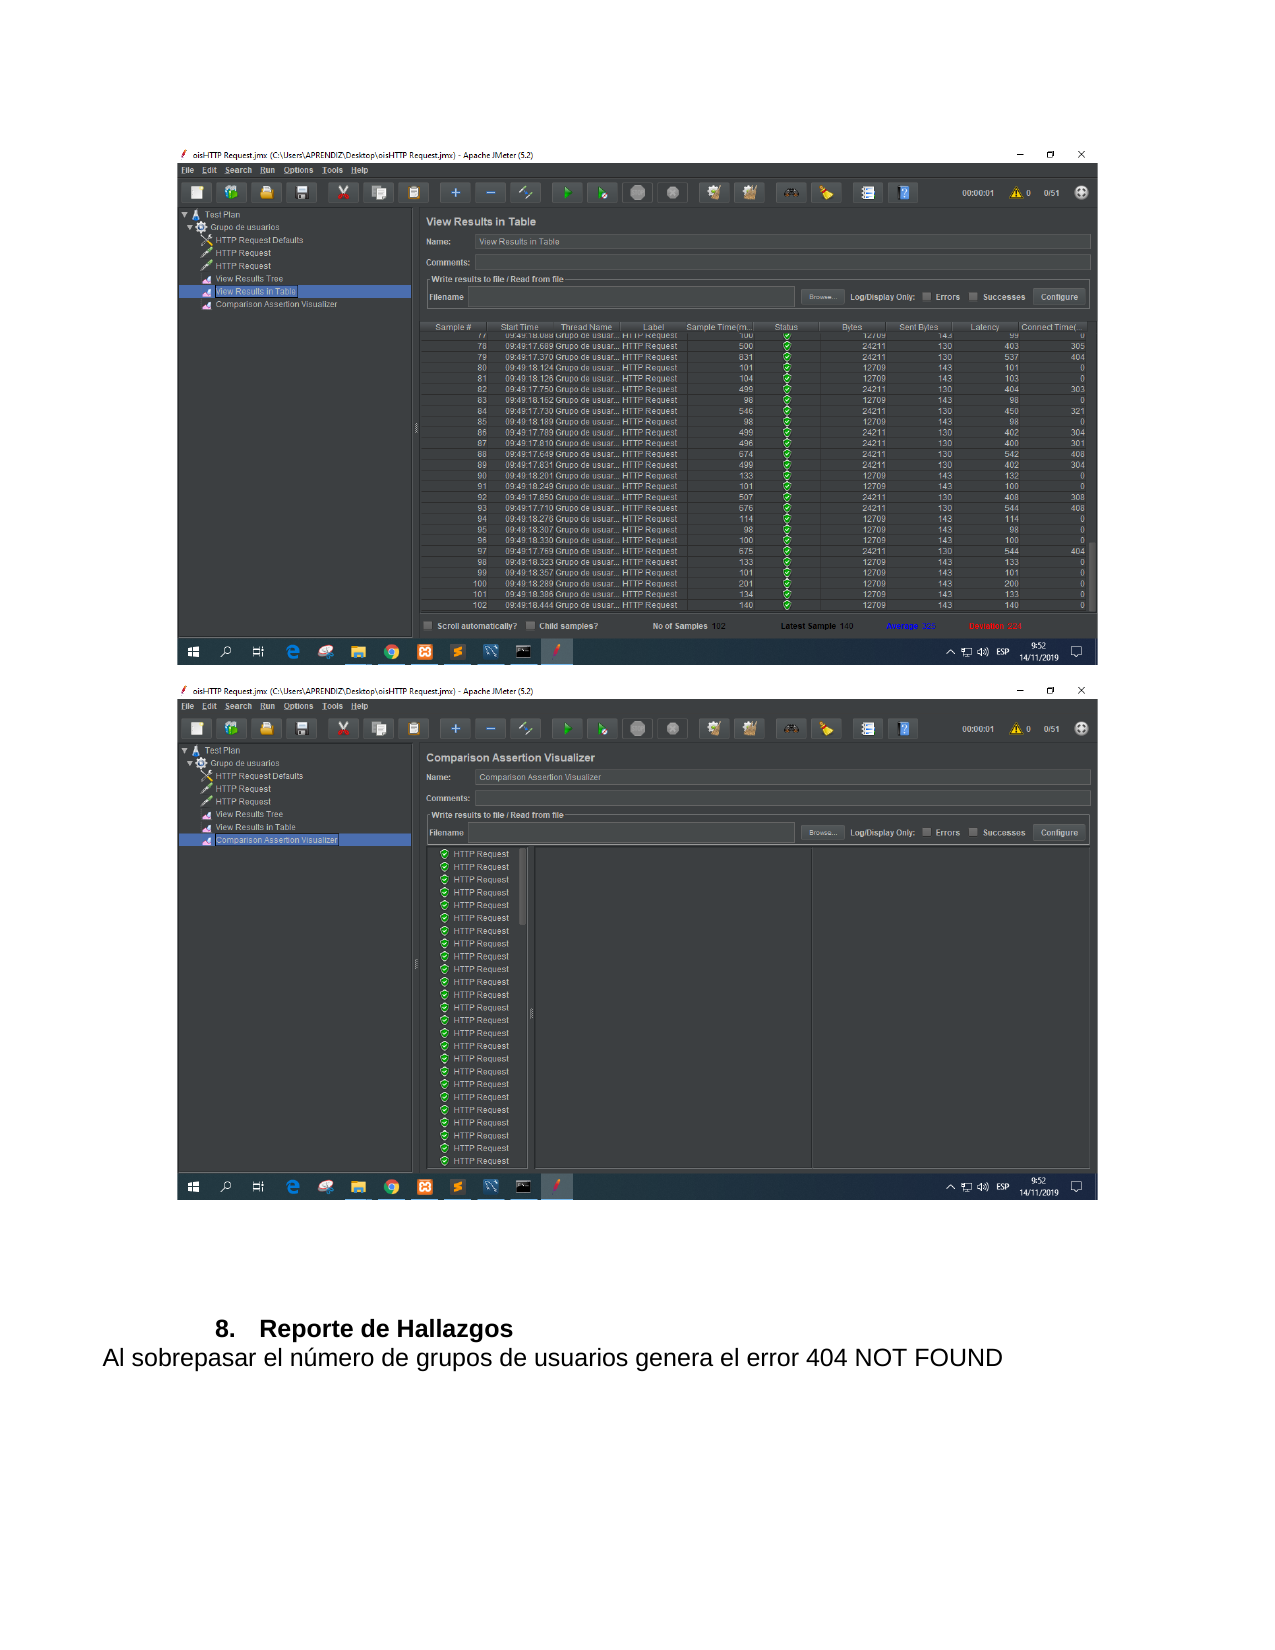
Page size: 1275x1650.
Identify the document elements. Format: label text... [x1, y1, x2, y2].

text Al sobrepasar el número de grupos de usuarios genera el error 404 NOT FOUND [102, 1343, 1098, 1372]
picture [177, 147, 1098, 665]
picture [177, 683, 1098, 1200]
list Reporte de Hallazgos [215, 1314, 1098, 1343]
